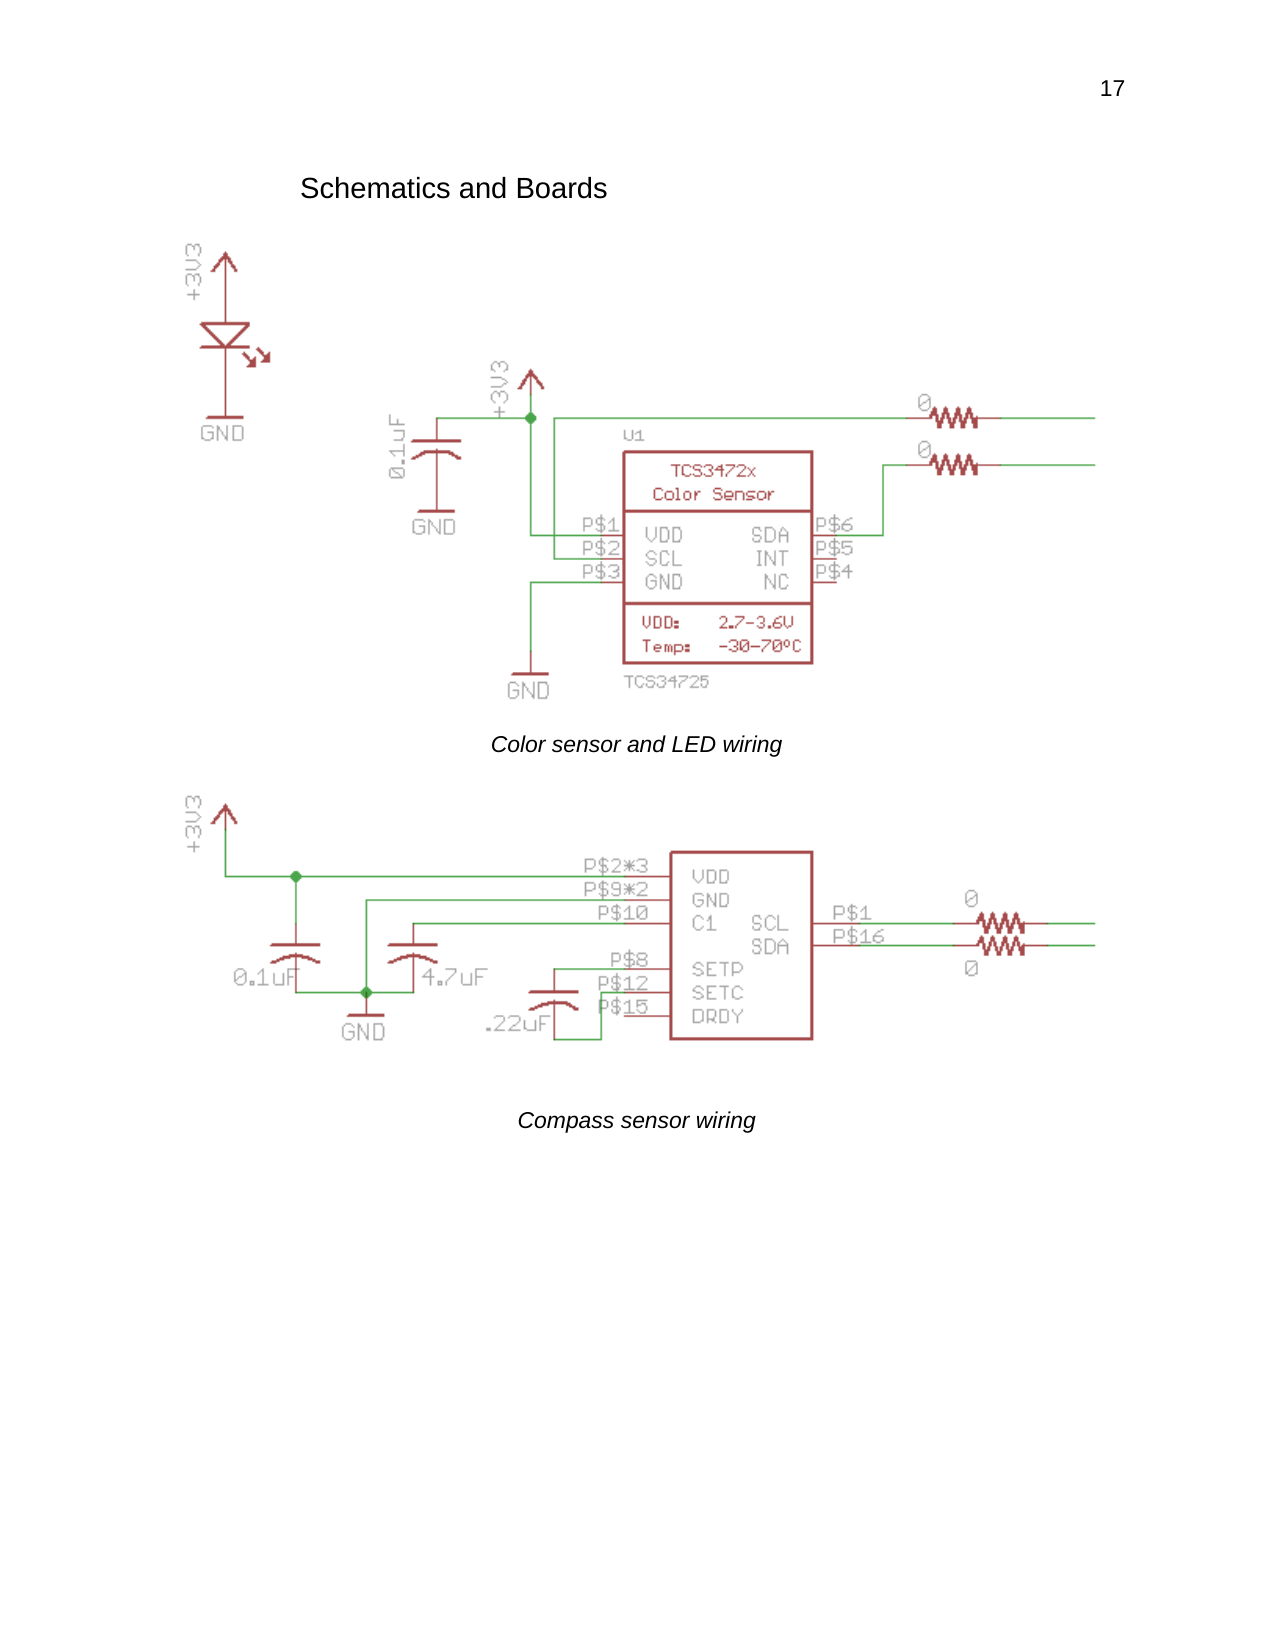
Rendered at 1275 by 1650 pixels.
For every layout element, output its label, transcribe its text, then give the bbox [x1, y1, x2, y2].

picture [178, 230, 1097, 707]
text Color sensor and LED wiring [150, 731, 1125, 758]
text Compass sensor wiring [150, 1107, 1125, 1133]
text Schematics and Boards [300, 171, 1125, 204]
picture [178, 782, 1097, 1083]
